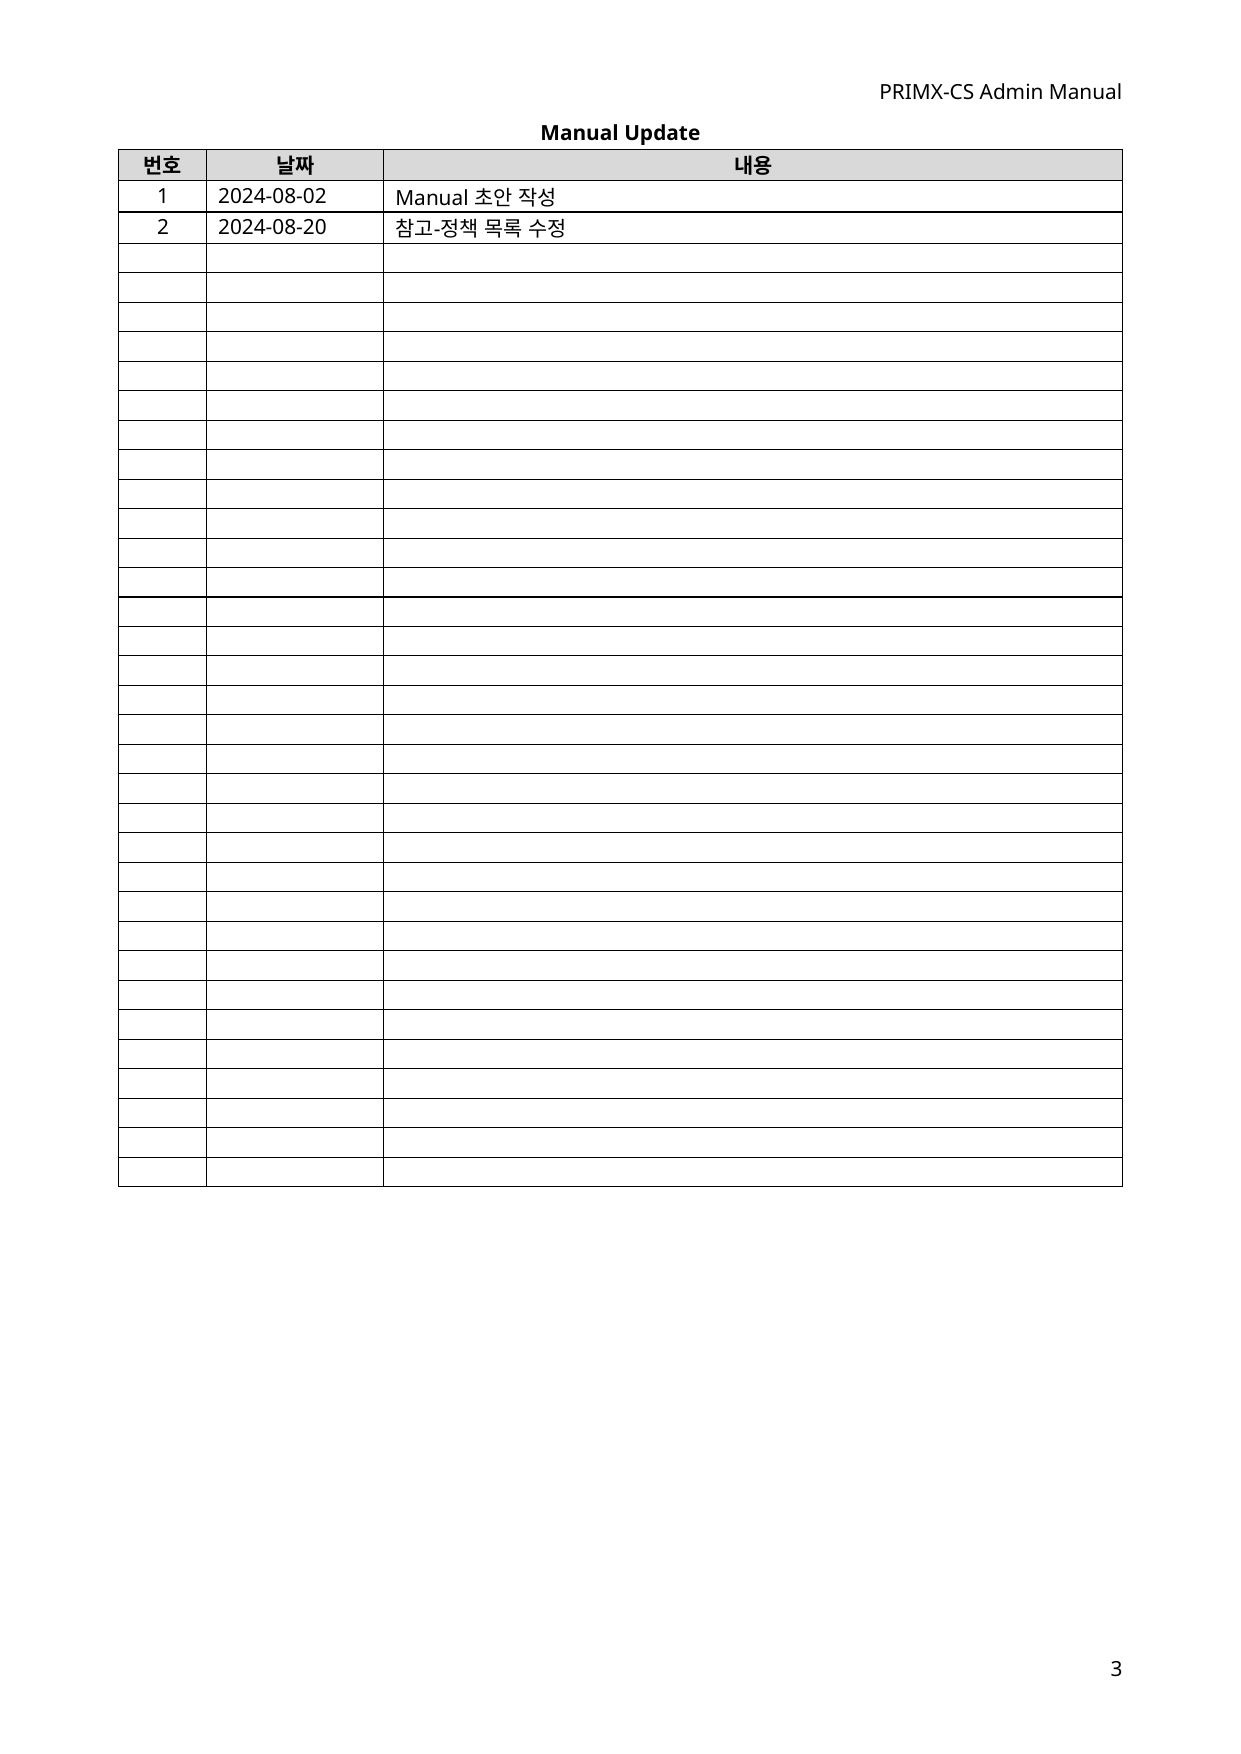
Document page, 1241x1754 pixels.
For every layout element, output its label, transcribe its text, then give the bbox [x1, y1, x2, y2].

table_cell [207, 244, 383, 272]
table_cell [119, 1010, 206, 1039]
table_cell [119, 1128, 206, 1157]
table_cell [207, 1099, 383, 1127]
table_cell [384, 303, 1122, 331]
table_cell [384, 981, 1122, 1009]
table_cell [384, 892, 1122, 921]
table_cell [119, 715, 206, 744]
table_cell [119, 273, 206, 302]
table_cell [119, 686, 206, 714]
table_cell [119, 362, 206, 390]
table_cell [384, 951, 1122, 980]
table_cell [119, 951, 206, 980]
table_cell [207, 421, 383, 449]
table_cell 참고-정책 목록 수정 [384, 213, 1122, 243]
table_cell [207, 539, 383, 567]
table_cell [207, 362, 383, 390]
table_cell [119, 804, 206, 832]
table_cell [384, 598, 1122, 626]
table_header 날짜 [207, 150, 383, 180]
table_cell [119, 539, 206, 567]
table_cell [207, 833, 383, 862]
table_cell [207, 480, 383, 508]
table_cell [207, 332, 383, 361]
table_cell [207, 273, 383, 302]
table_cell [384, 480, 1122, 508]
table_cell [119, 598, 206, 626]
table_header 내용 [384, 150, 1122, 180]
table_cell [384, 421, 1122, 449]
table_cell [384, 273, 1122, 302]
table_cell [119, 1069, 206, 1098]
table_cell [207, 981, 383, 1009]
table_cell 2024-08-20 [207, 213, 383, 243]
table_cell [384, 568, 1122, 596]
table_cell [119, 774, 206, 803]
table_cell [384, 1010, 1122, 1039]
table_cell [119, 833, 206, 862]
table_cell [207, 686, 383, 714]
table_cell [119, 1158, 206, 1186]
table_cell [384, 362, 1122, 390]
table_cell [207, 1158, 383, 1186]
table_cell [207, 1128, 383, 1157]
table_cell [384, 745, 1122, 773]
table_cell [384, 244, 1122, 272]
table_cell [119, 981, 206, 1009]
table_cell [119, 627, 206, 655]
table_cell [207, 863, 383, 891]
table_cell [207, 568, 383, 596]
table_cell [384, 332, 1122, 361]
table_cell [207, 656, 383, 685]
table_cell [207, 598, 383, 626]
table_cell [119, 863, 206, 891]
table_cell [384, 391, 1122, 419]
table_cell [384, 804, 1122, 832]
table_cell [119, 450, 206, 478]
table_cell [119, 480, 206, 508]
table_cell [207, 922, 383, 950]
table_cell [384, 686, 1122, 714]
table_cell [384, 627, 1122, 655]
table_cell [207, 627, 383, 655]
table_cell [384, 1099, 1122, 1127]
table_cell [384, 1040, 1122, 1068]
table_cell [384, 922, 1122, 950]
table_cell 1 [119, 181, 206, 211]
table_cell [207, 303, 383, 331]
table_cell 2024-08-02 [207, 181, 383, 211]
table_cell [207, 804, 383, 832]
table_cell [119, 303, 206, 331]
table_cell [207, 1010, 383, 1039]
table_cell [384, 833, 1122, 862]
table_cell [384, 774, 1122, 803]
table_cell [119, 892, 206, 921]
table_cell [384, 1158, 1122, 1186]
table_cell [207, 1069, 383, 1098]
table_cell [119, 509, 206, 537]
table_cell [119, 745, 206, 773]
table_cell [207, 450, 383, 478]
table_cell [384, 1128, 1122, 1157]
table_cell [207, 745, 383, 773]
table_cell [119, 421, 206, 449]
table_cell [384, 539, 1122, 567]
table_cell [119, 1099, 206, 1127]
table_cell [119, 568, 206, 596]
table_header 번호 [119, 150, 206, 180]
table_cell [384, 450, 1122, 478]
table_cell [207, 774, 383, 803]
table_cell [207, 1040, 383, 1068]
table_cell [207, 509, 383, 537]
table_cell [207, 715, 383, 744]
table_cell [119, 332, 206, 361]
table_cell [119, 656, 206, 685]
table_cell [384, 1069, 1122, 1098]
table_cell [384, 656, 1122, 685]
table_cell [384, 509, 1122, 537]
table_cell [384, 863, 1122, 891]
table_cell Manual 초안 작성 [384, 181, 1122, 211]
table_cell [119, 244, 206, 272]
table_cell [119, 922, 206, 950]
table_cell [119, 1040, 206, 1068]
table_cell [207, 951, 383, 980]
table_cell [119, 391, 206, 419]
table_cell [207, 892, 383, 921]
table_cell [384, 715, 1122, 744]
table_cell 2 [119, 213, 206, 243]
text Manual Update [118, 118, 1122, 147]
table_cell [207, 391, 383, 419]
